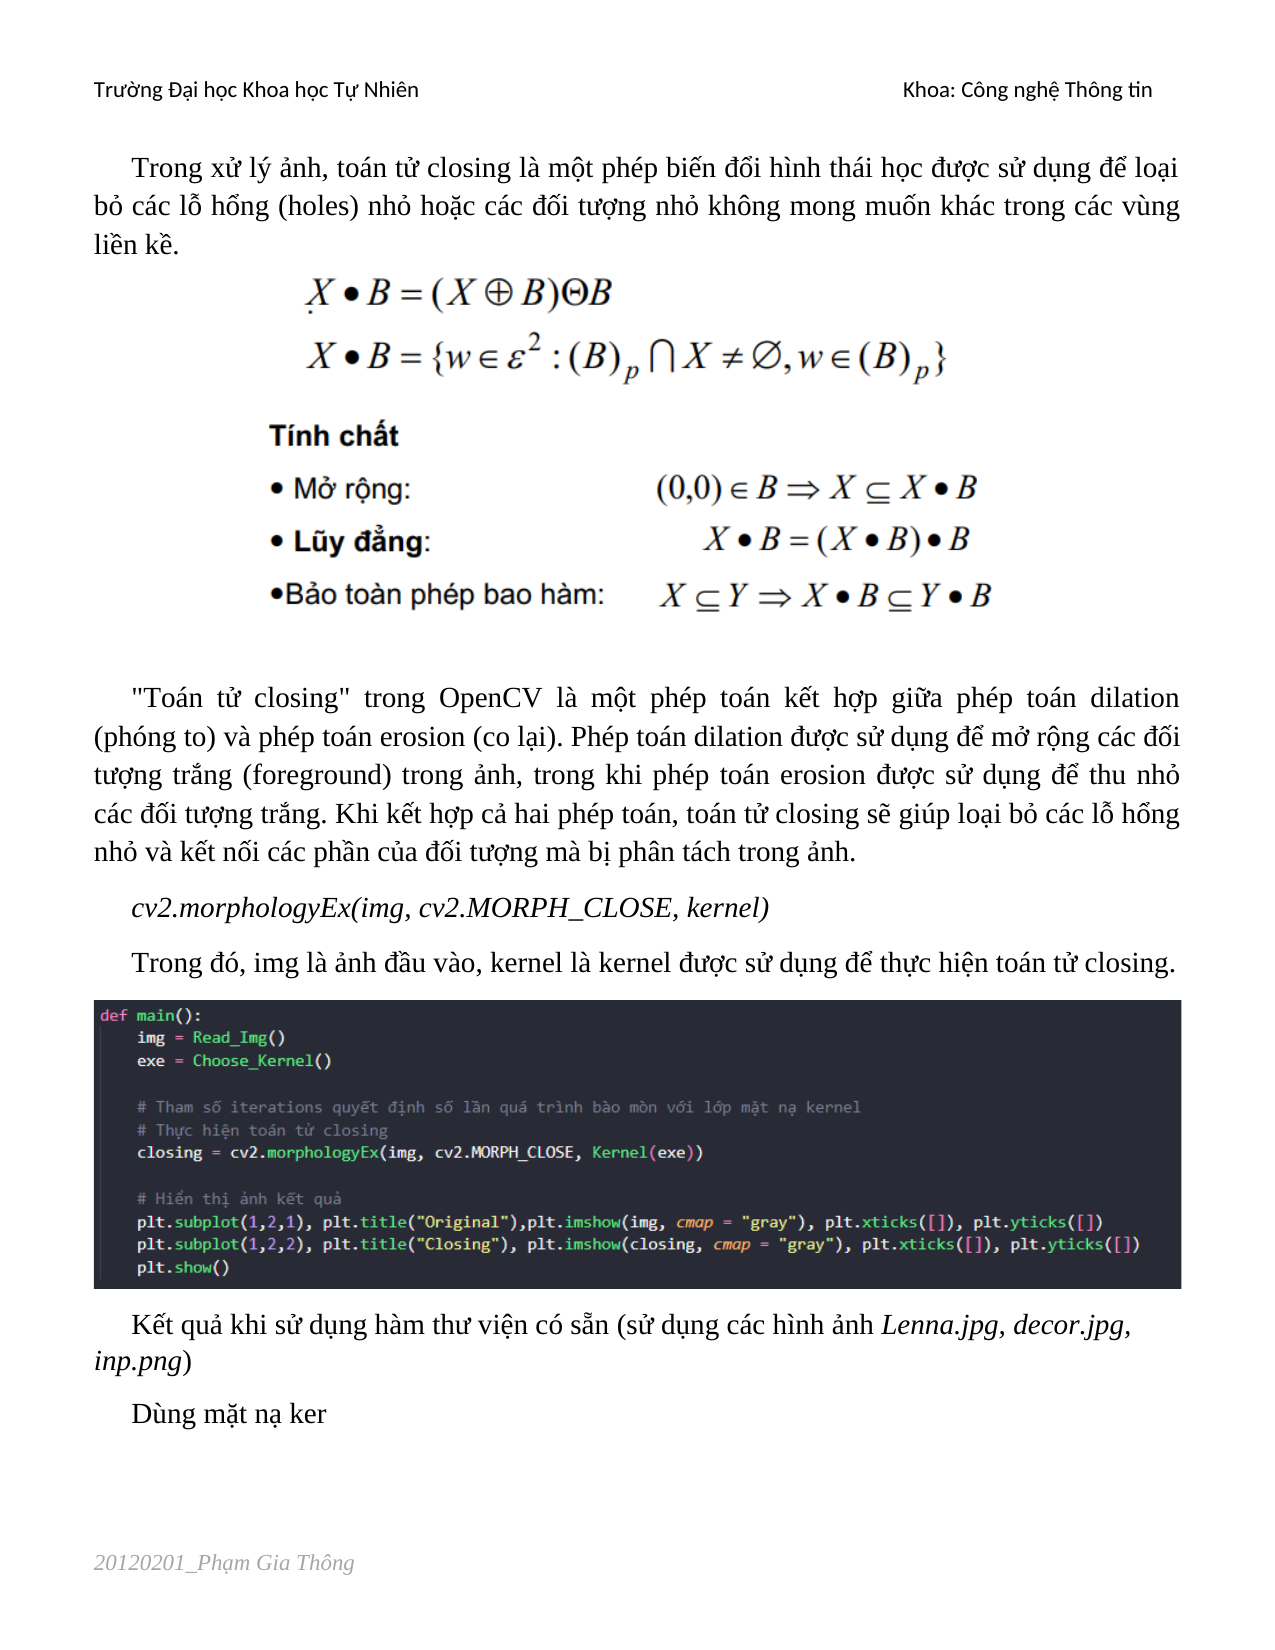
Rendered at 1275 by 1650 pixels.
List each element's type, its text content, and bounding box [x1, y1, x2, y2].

text Trong xử lý ảnh, toán tử closing là một phép biến đổi hình thái học được sử dụng để loại bỏ các lỗ hổng (holes) nhỏ hoặc các đối tượng nhỏ không mong muốn khác trong các vùng liền kề. [94, 150, 1181, 261]
text "Toán tử closing" trong OpenCV là một phép toán kết hợp giữa phép toán dilation (phóng to) và phép toán erosion (co lại). Phép toán dilation được sử dụng để mở rộng các đối tượng trắng (foreground) trong ảnh, trong khi phép toán erosion được sử dụng để thu nhỏ các đối tượng trắng. Khi kết hợp cả hai phép toán, toán tử closing sẽ giúp loại bỏ các lỗ hổng nhỏ và kết nối các phần của đối tượng mà bị phân tách trong ảnh. [94, 680, 1181, 868]
picture [93, 1000, 1182, 1289]
text Dùng mặt nạ ker [94, 1396, 1181, 1429]
text Kết quả khi sử dụng hàm thư viện có sẵn (sử dụng các hình ảnh Lenna.jpg, decor.jpg, inp.png) [94, 1307, 1181, 1377]
picture [275, 268, 971, 401]
text Trong đó, img là ảnh đầu vào, kernel là kernel được sử dụng để thực hiện toán tử closing. [94, 945, 1181, 978]
text cv2.morphologyEx(img, cv2.MORPH_CLOSE, kernel) [94, 890, 1181, 923]
picture [263, 412, 1012, 638]
